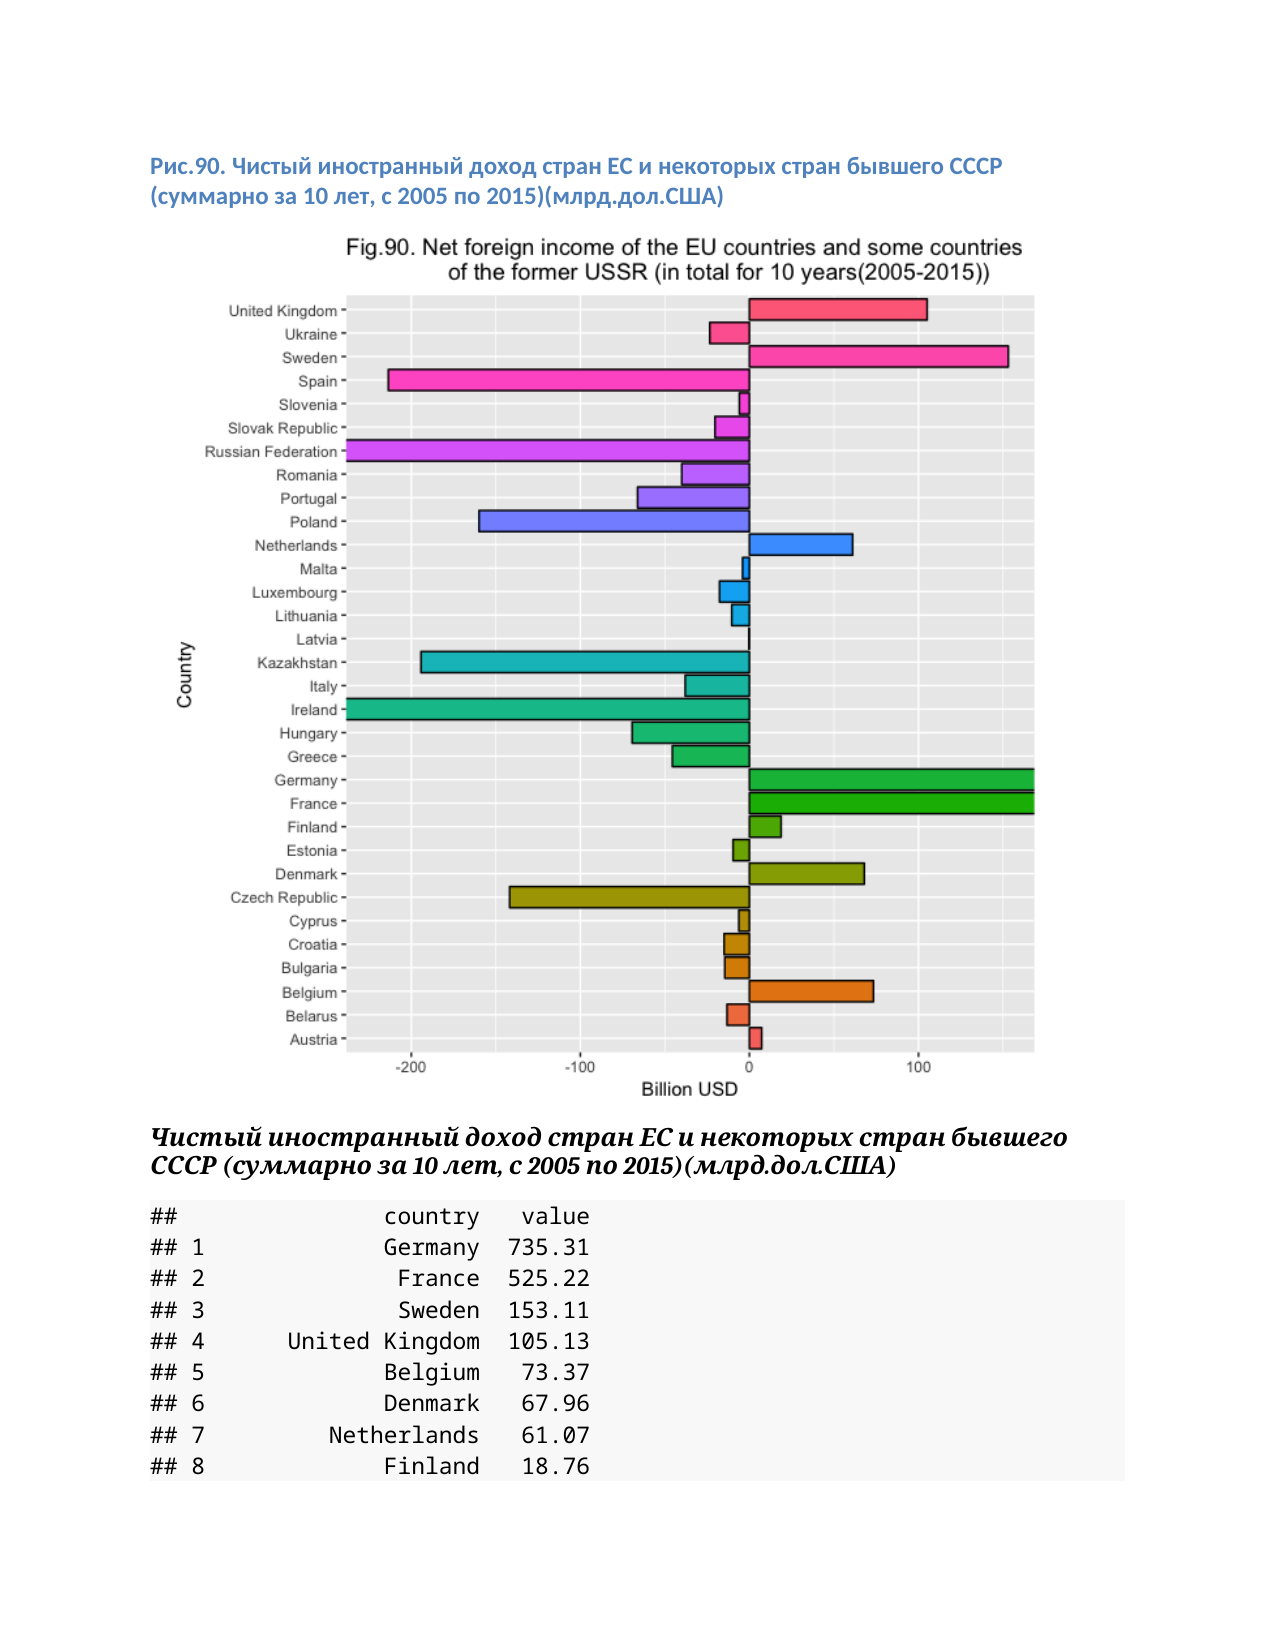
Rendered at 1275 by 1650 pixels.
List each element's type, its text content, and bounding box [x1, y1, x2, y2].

picture [168, 229, 1044, 1105]
text Чистый иностранный доход стран ЕС и некоторых стран бывшего СССР (суммарно за 10 лет, с 2005 по 2015)(млрд.дол.США) [150, 1123, 1125, 1181]
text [150, 1200, 1125, 1481]
subtitle Рис.90. Чистый иностранный доход стран ЕС и некоторых стран бывшего СССР (суммарно за 10 лет, с 2005 по 2015)(млрд.дол.США) [150, 150, 1125, 211]
